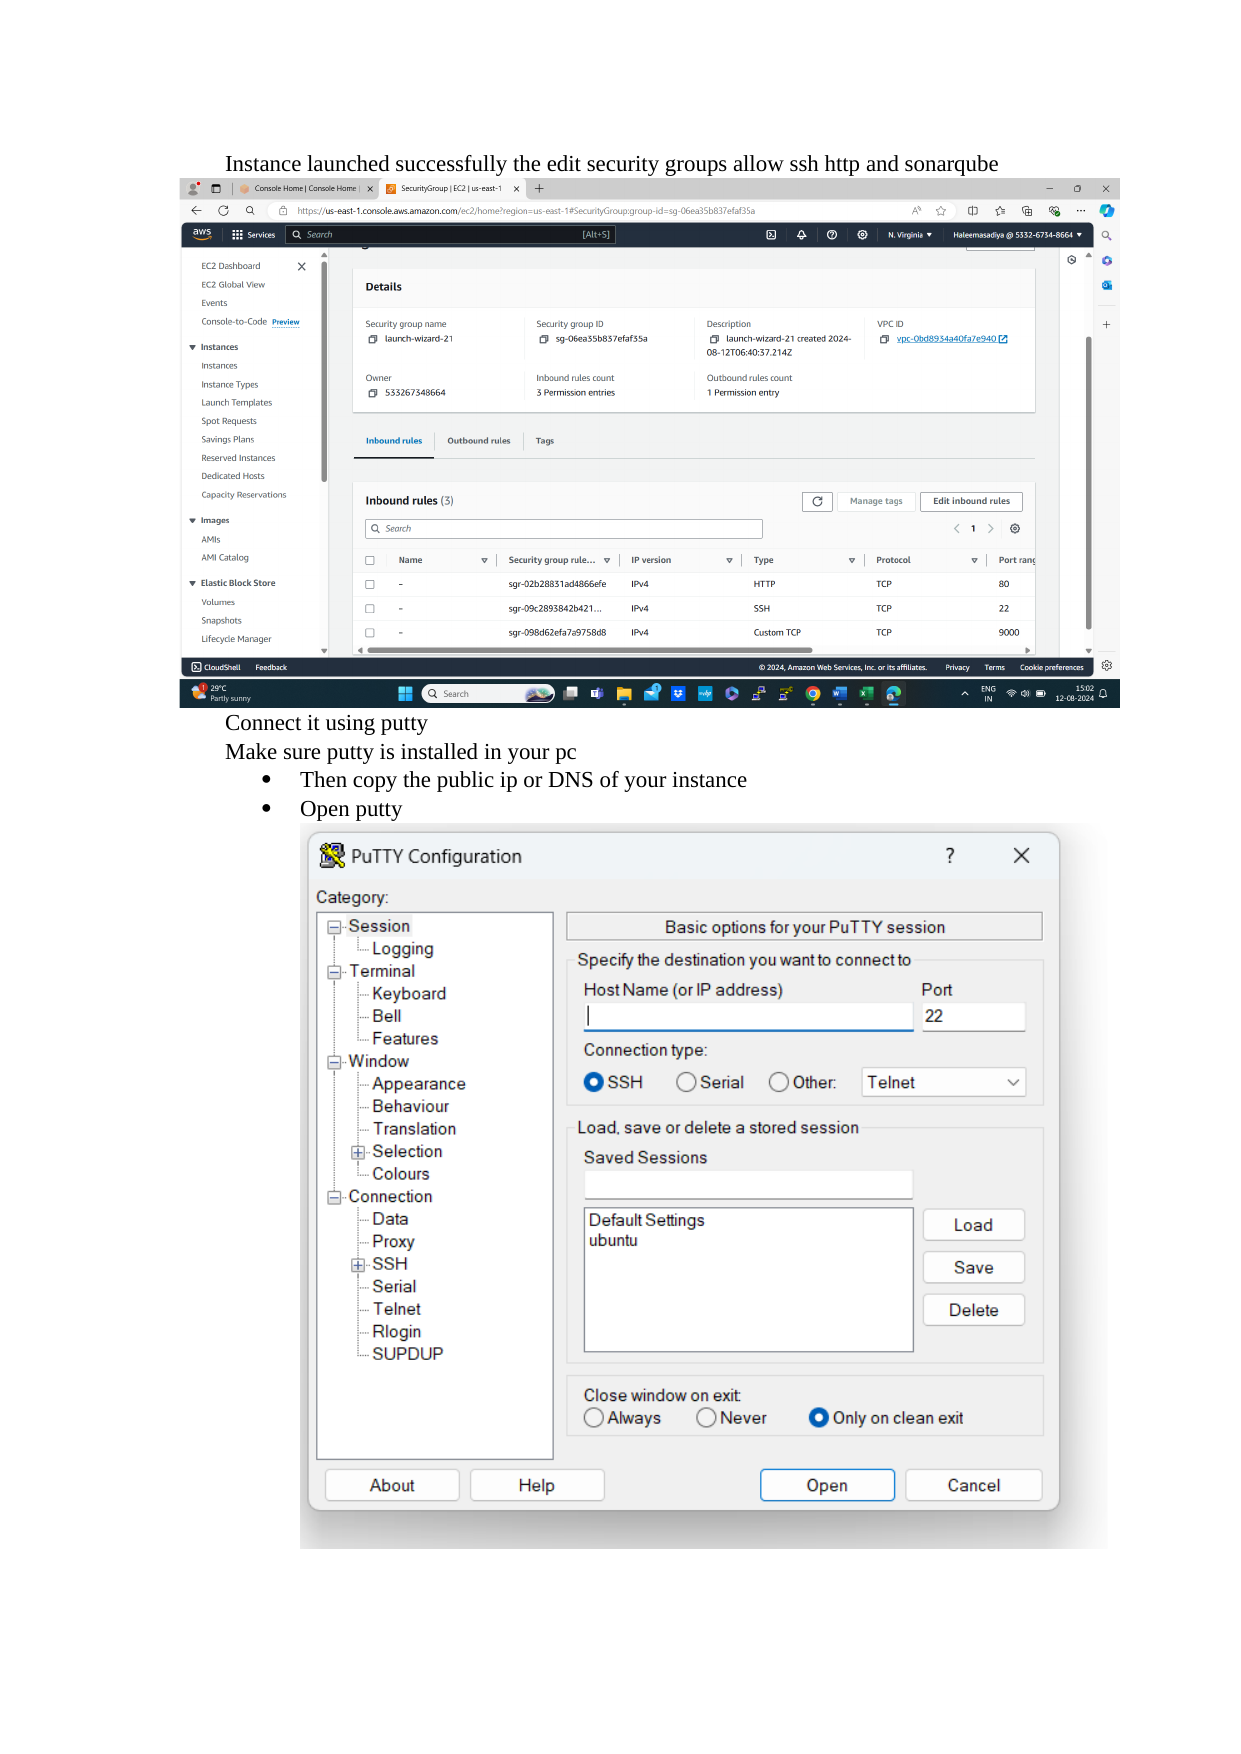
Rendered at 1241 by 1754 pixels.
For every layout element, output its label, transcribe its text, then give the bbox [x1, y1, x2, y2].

list Open putty [262, 795, 1090, 821]
list Instance launched successfully the edit security groups allow ssh http and sonarqube [225, 150, 1090, 176]
list Make sure putty is installed in your pc [225, 738, 1090, 764]
list Then copy the public ip or DNS of your instance [262, 766, 1090, 793]
picture [300, 823, 1108, 1549]
list Connect it using putty [225, 709, 1090, 736]
picture [179, 178, 1120, 708]
